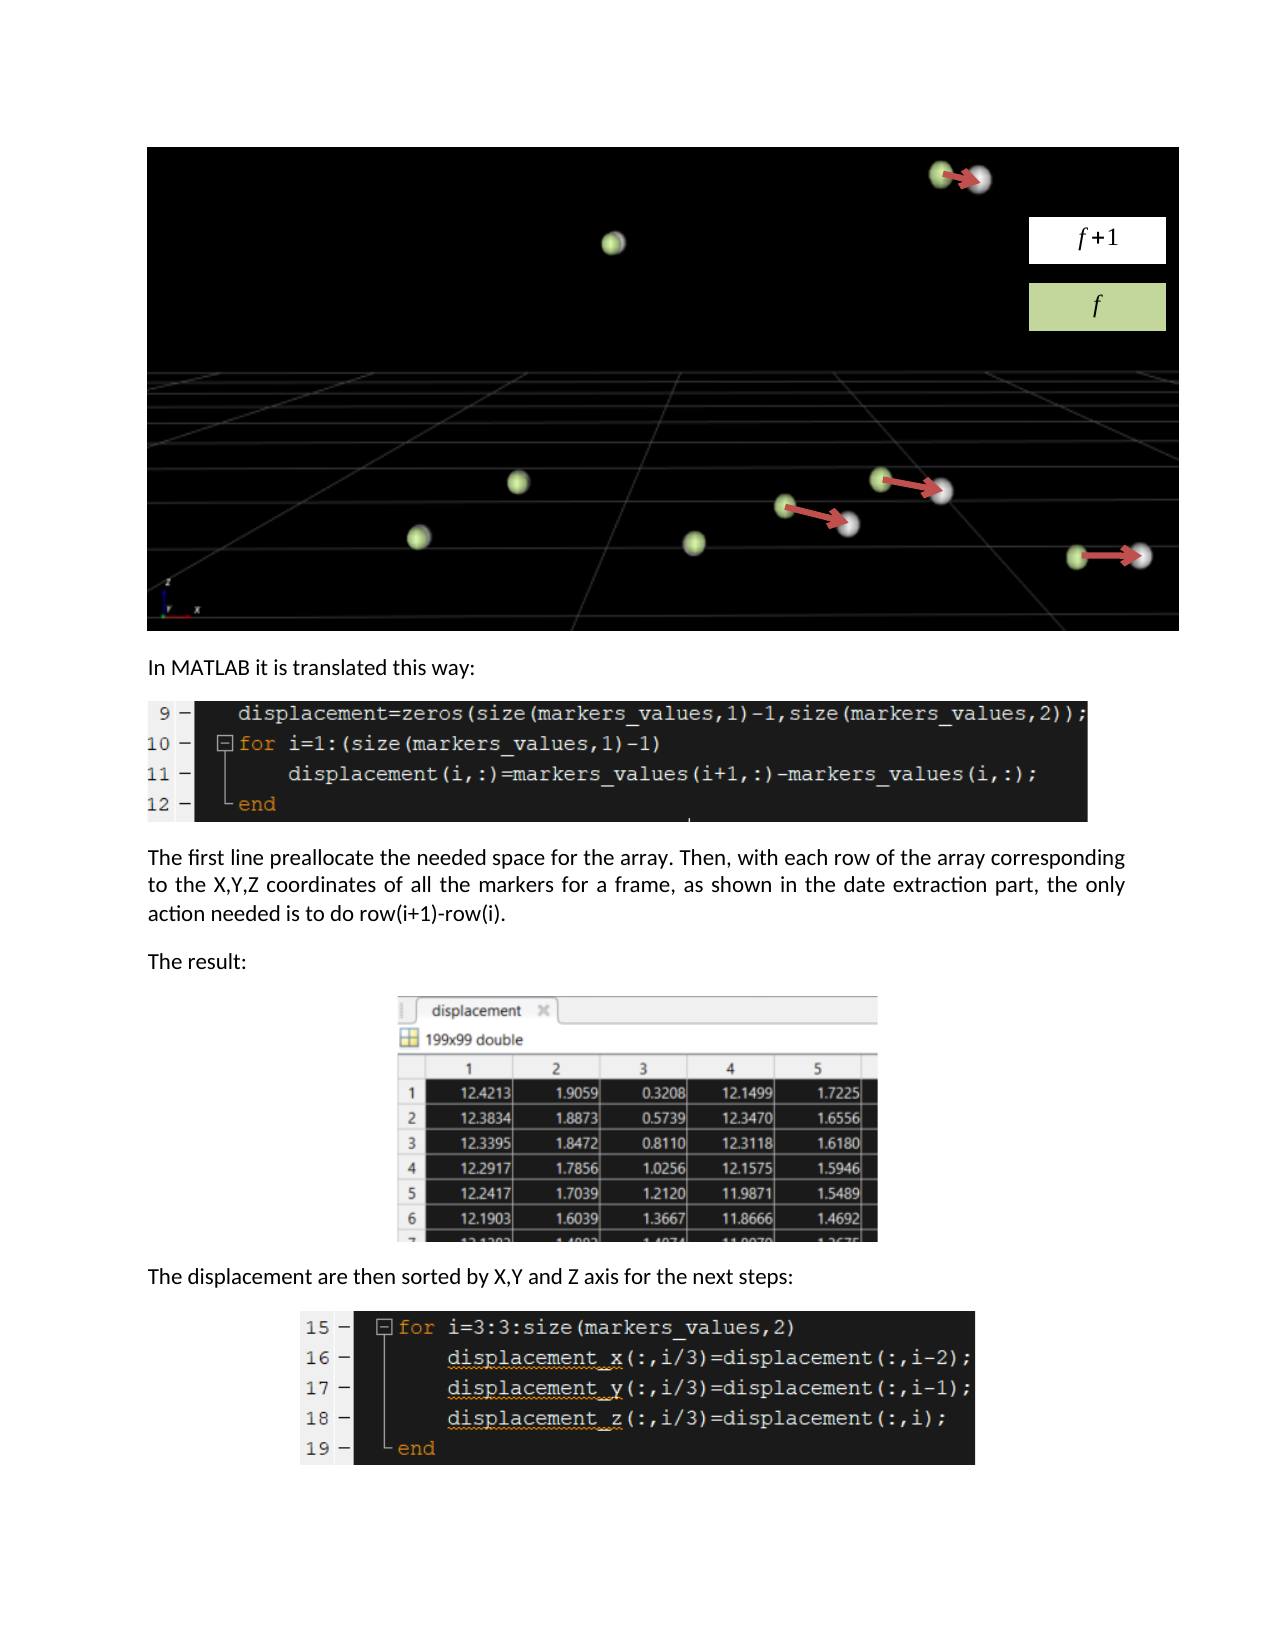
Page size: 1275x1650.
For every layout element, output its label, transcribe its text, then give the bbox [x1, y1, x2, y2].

picture [147, 147, 1179, 631]
text The result: [148, 947, 1127, 976]
picture [300, 1311, 976, 1465]
text The first line preallocate the needed space for the array. Then, with each row of the array corresponding to the X,Y,Z coordinates of all the markers for a frame, as shown in the date extraction part, the only action needed is to do row(i+1)-row(i). [148, 843, 1127, 927]
picture [147, 701, 1088, 822]
text The displacement are then sorted by X,Y and Z axis for the next steps: [148, 1262, 1127, 1290]
text In MATLAB it is translated this way: [148, 653, 1127, 681]
picture [397, 996, 878, 1242]
